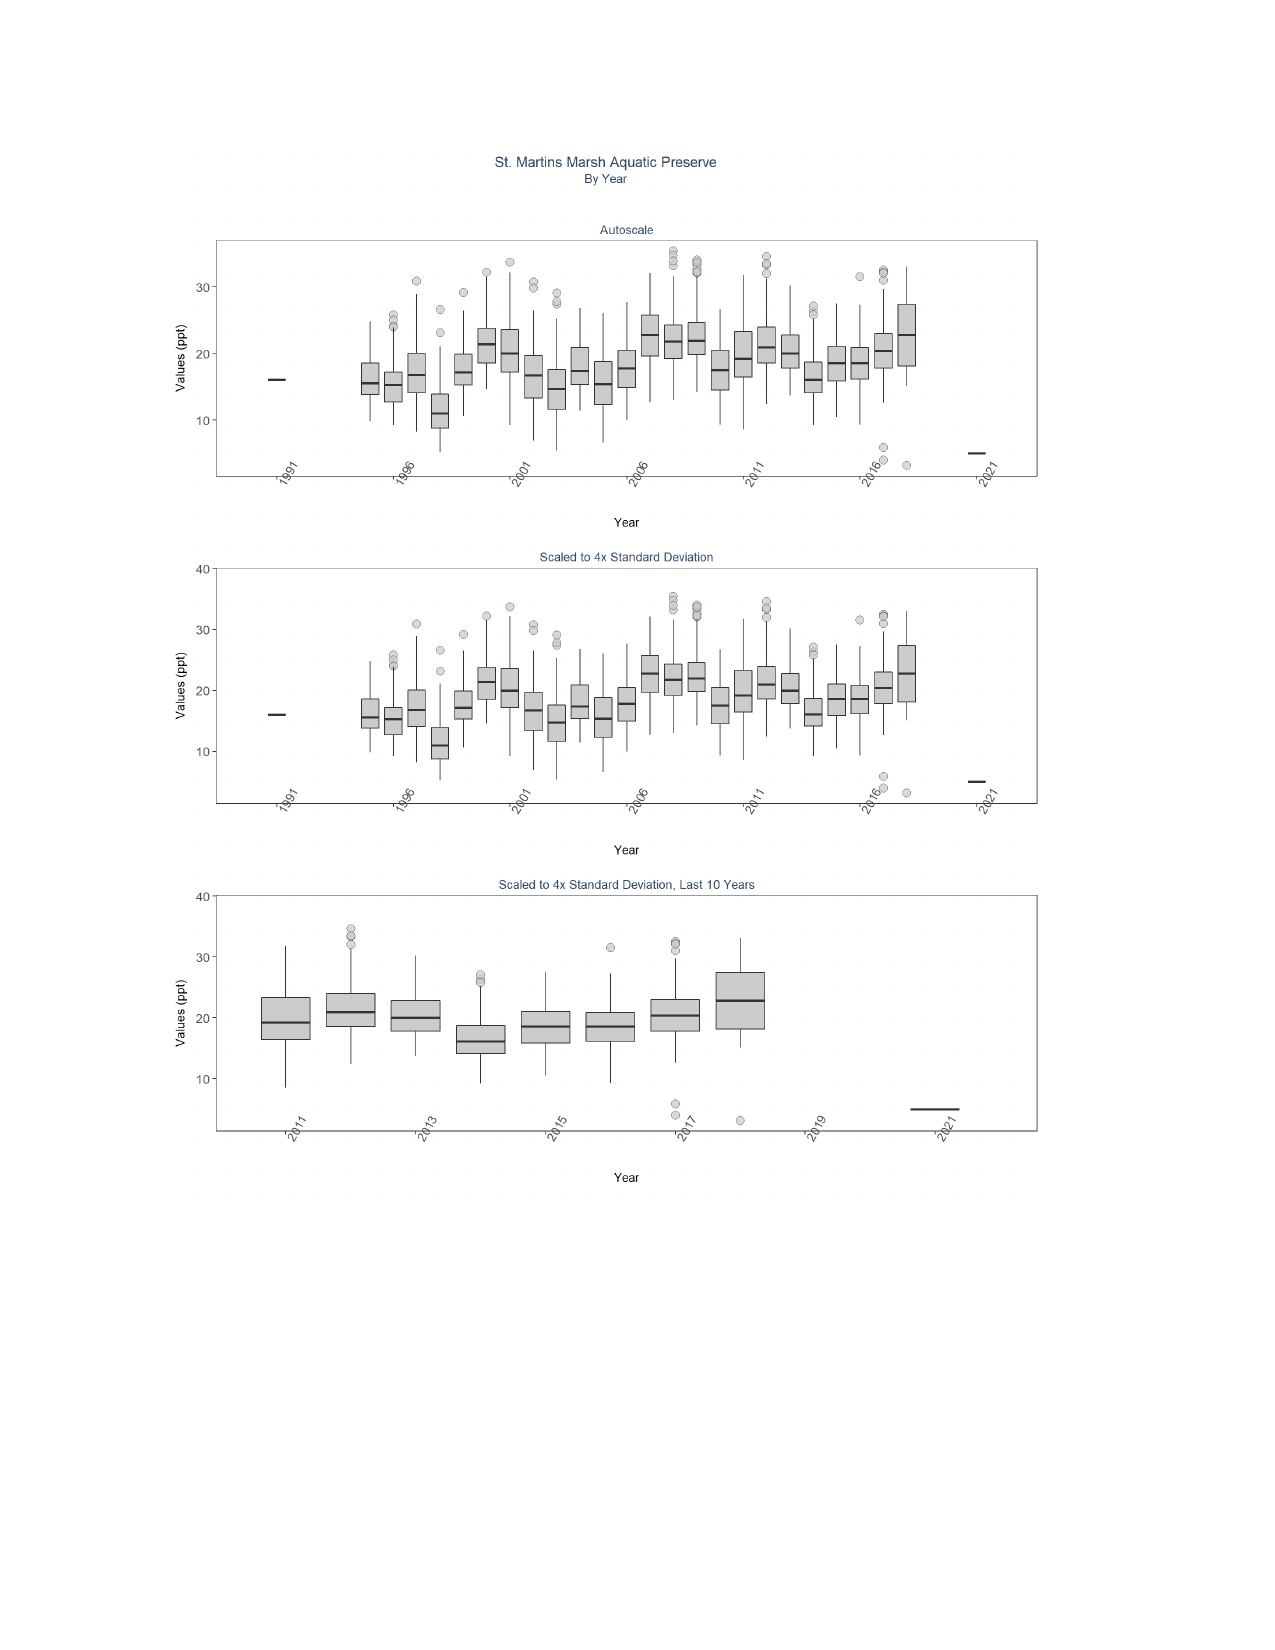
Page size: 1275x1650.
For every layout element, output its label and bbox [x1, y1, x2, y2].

picture [168, 150, 1044, 1200]
